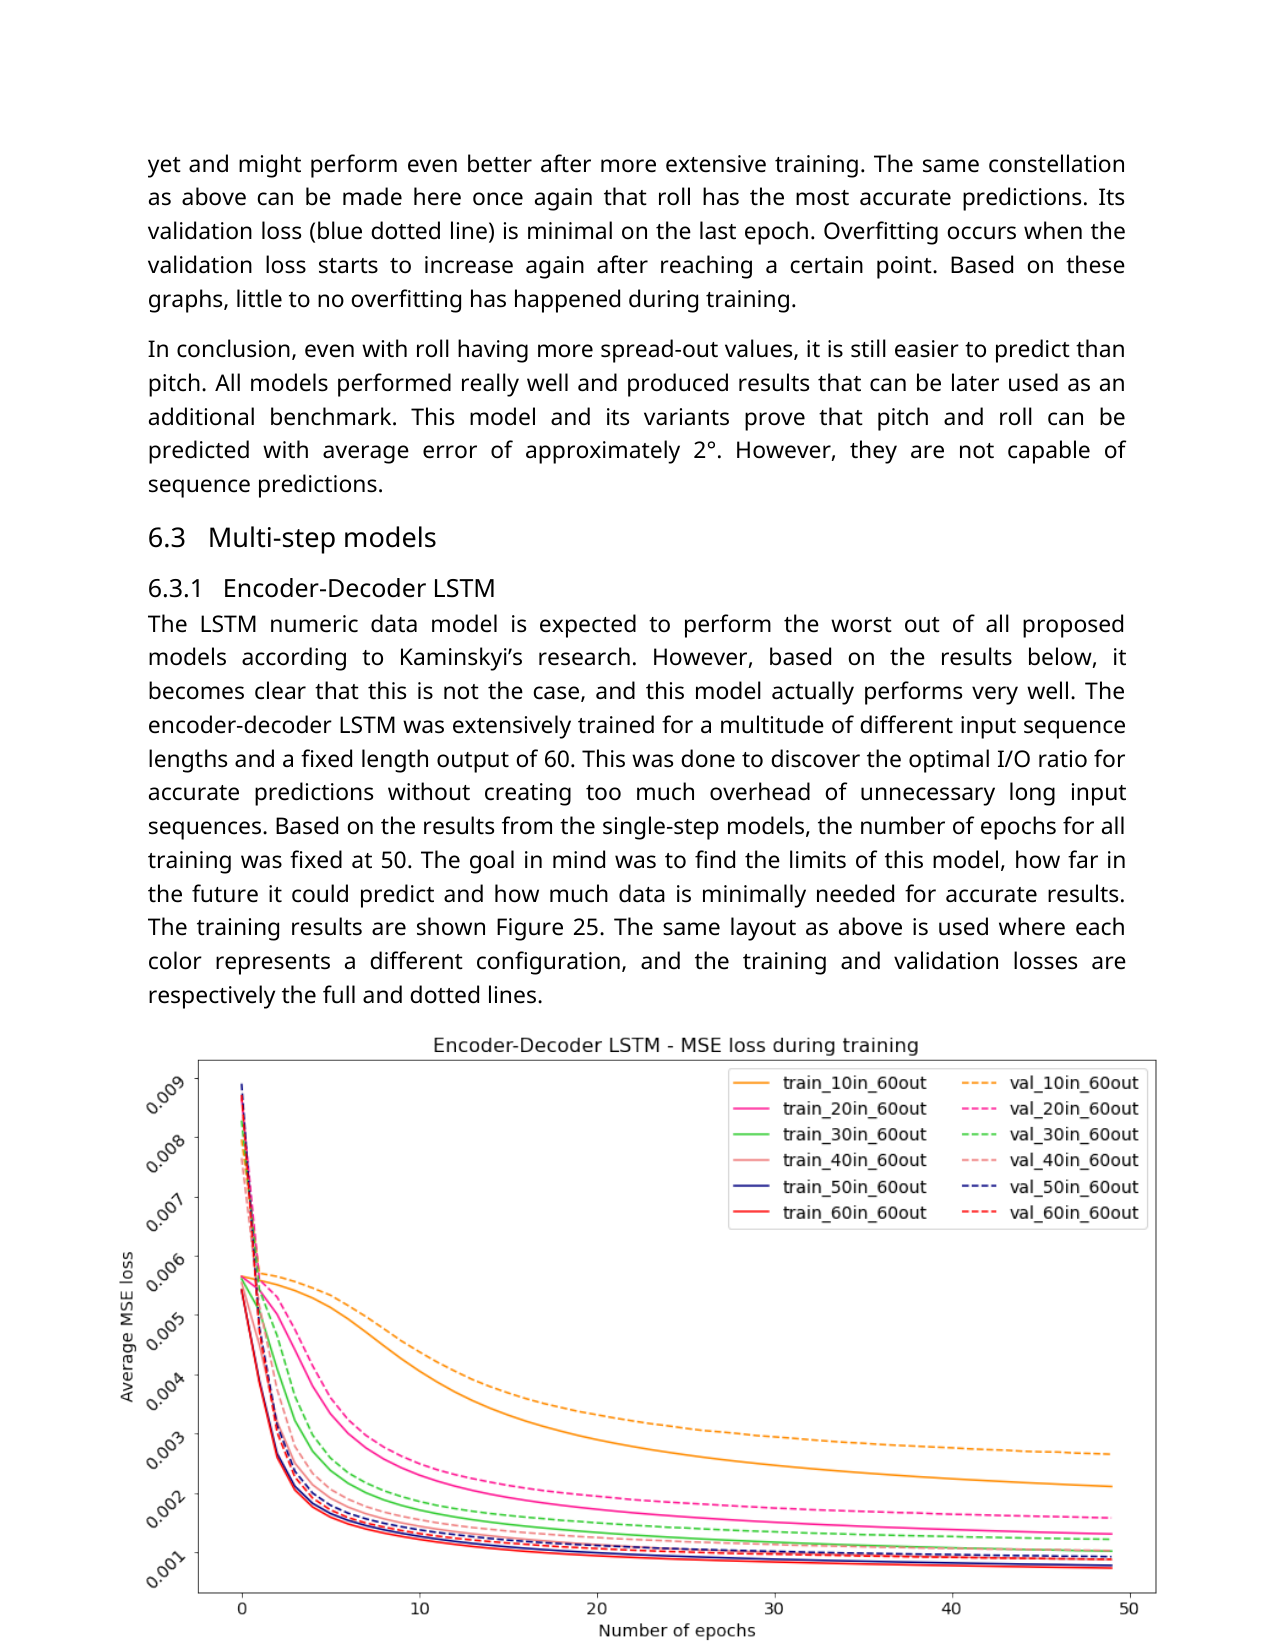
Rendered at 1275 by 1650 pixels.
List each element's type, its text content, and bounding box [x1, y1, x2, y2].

subtitle Multi-step models [148, 518, 1127, 555]
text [148, 148, 1127, 314]
picture [112, 1029, 1163, 1649]
subtitle Encoder-Decoder LSTM [148, 571, 1127, 605]
text The LSTM numeric data model is expected to perform the worst out of all proposed models according to Kaminskyi’s research. However, based on the results below, it becomes clear that this is not the case, and this model actually performs very well. The encoder-decoder LSTM was extensively trained for a multitude of different input sequence lengths and a fixed length output of 60. This was done to discover the optimal I/O ratio for accurate predictions without creating too much overhead of unnecessary long input sequences. Based on the results from the single-step models, the number of epochs for all training was fixed at 50. The goal in mind was to find the limits of this model, how far in the future it could predict and how much data is minimally needed for accurate results. The training results are shown Figure 25. The same layout as above is used where each color represents a different configuration, and the training and validation losses are respectively the full and dotted lines. [148, 607, 1127, 1010]
text In conclusion, even with roll having more spread-out values, it is still easier to predict than pitch. All models performed really well and produced results that can be later used as an additional benchmark. This model and its variants prove that pitch and roll can be predicted with average error of approximately 2°. However, they are not capable of sequence predictions. [148, 333, 1127, 499]
